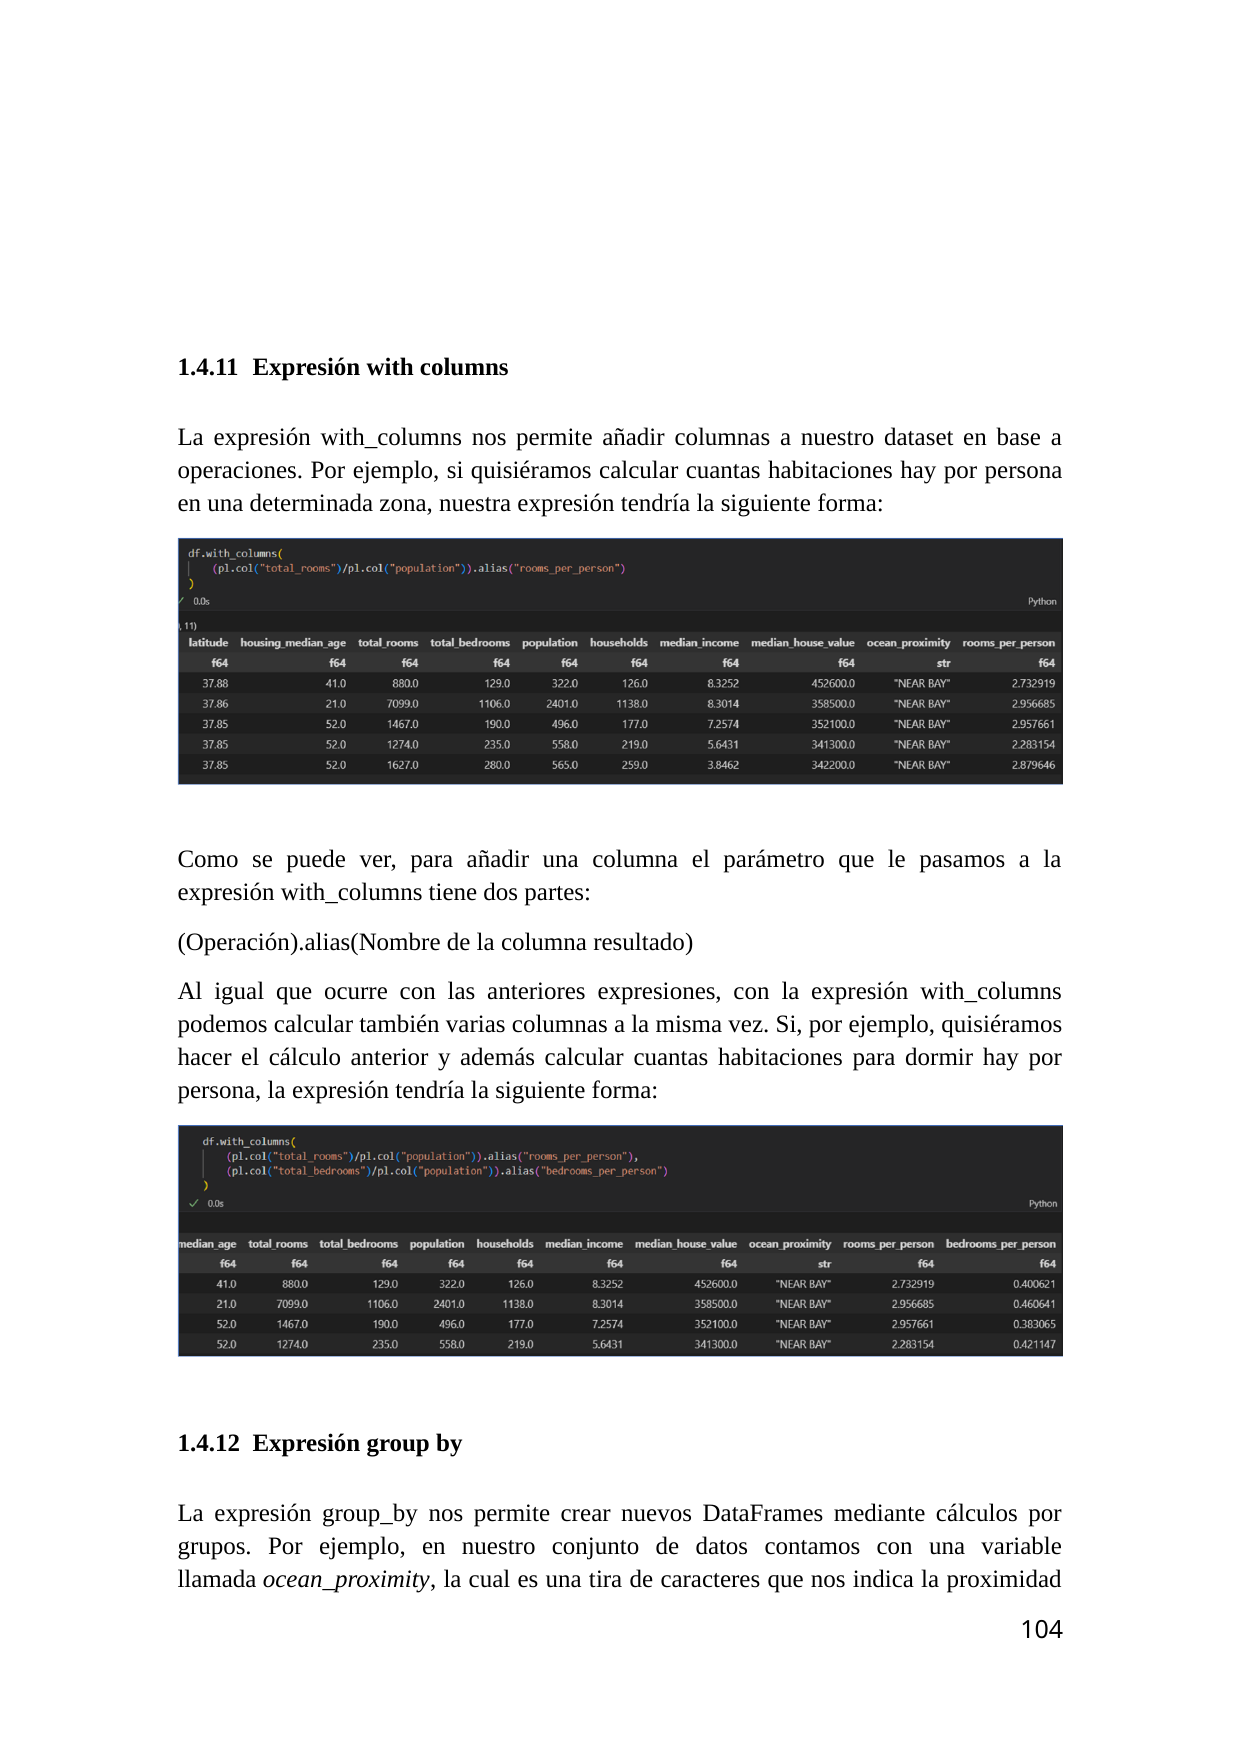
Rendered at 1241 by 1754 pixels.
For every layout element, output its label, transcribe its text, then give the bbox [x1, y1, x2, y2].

text Al igual que ocurre con las anteriores expresiones, con la expresión with_columns podemos calcular también varias columnas a la misma vez. Si, por ejemplo, quisiéramos hacer el cálculo anterior y además calcular cuantas habitaciones para dormir hay por persona, la expresión tendría la siguiente forma: [177, 976, 1063, 1104]
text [177, 1498, 1063, 1593]
text La expresión with_columns nos permite añadir columnas a nuestro dataset en base a operaciones. Por ejemplo, si quisiéramos calcular cuantas habitaciones hay por persona en una determinada zona, nuestra expresión tendría la siguiente forma: [177, 422, 1063, 517]
subtitle Expresión group by [177, 1428, 1063, 1457]
subtitle Expresión with columns [177, 352, 1063, 381]
text (Operación).alias(Nombre de la columna resultado) [177, 927, 1063, 955]
text Como se puede ver, para añadir una columna el parámetro que le pasamos a la expresión with_columns tiene dos partes: [177, 844, 1063, 906]
picture [177, 537, 1063, 785]
picture [177, 1125, 1063, 1357]
